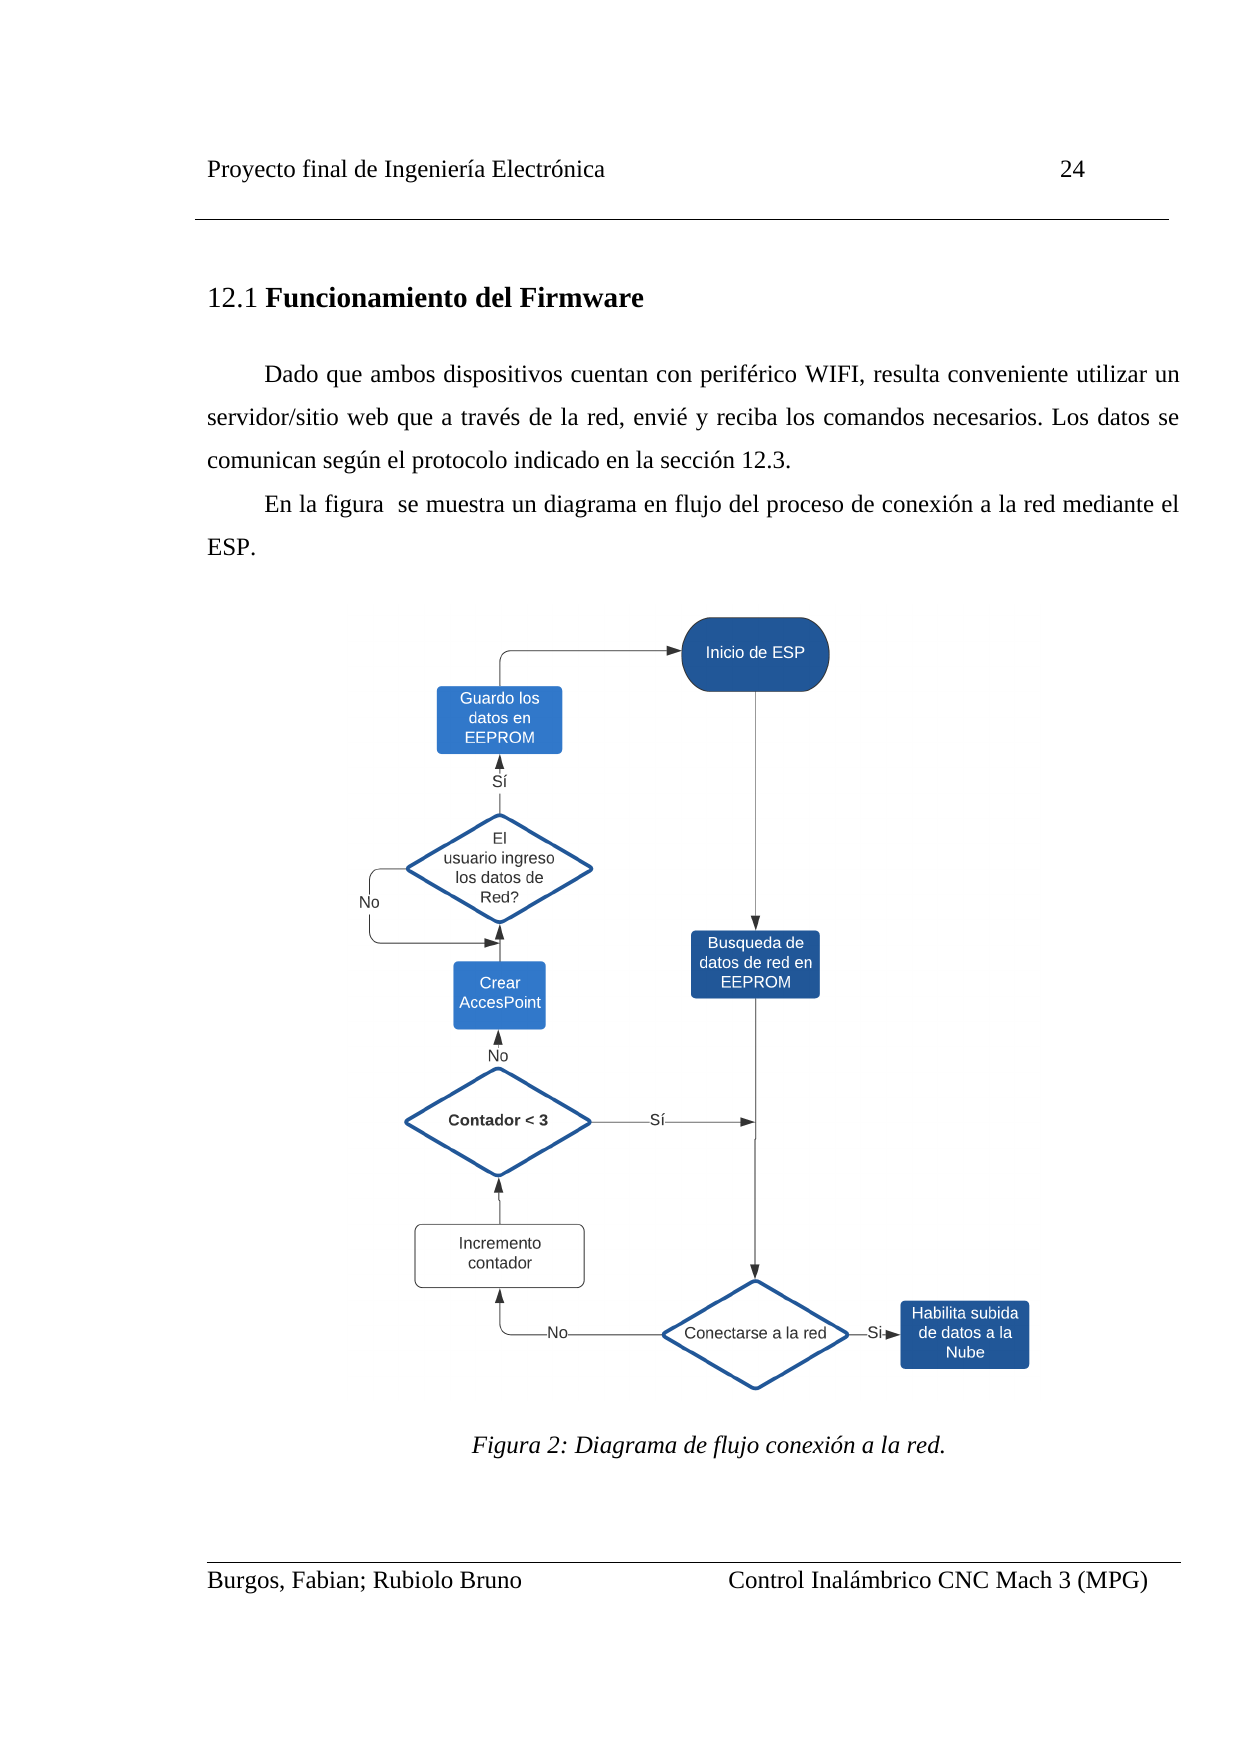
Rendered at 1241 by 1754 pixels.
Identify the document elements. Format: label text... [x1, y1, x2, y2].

subtitle Funcionamiento del Firmware [207, 280, 1181, 313]
text En la figura se muestra un diagrama en flujo del proceso de conexión a la red mediante el ESP. [207, 489, 1181, 561]
text : Diagrama de flujo conexión a la red. [236, 1430, 1181, 1459]
picture [346, 604, 1042, 1401]
text Dado que ambos dispositivos cuentan con periférico WIFI, resulta conveniente utilizar un servidor/sitio web que a través de la red, envié y reciba los comandos necesarios. Los datos se comunican según el protocolo indicado en la sección 12.3. [207, 359, 1181, 474]
